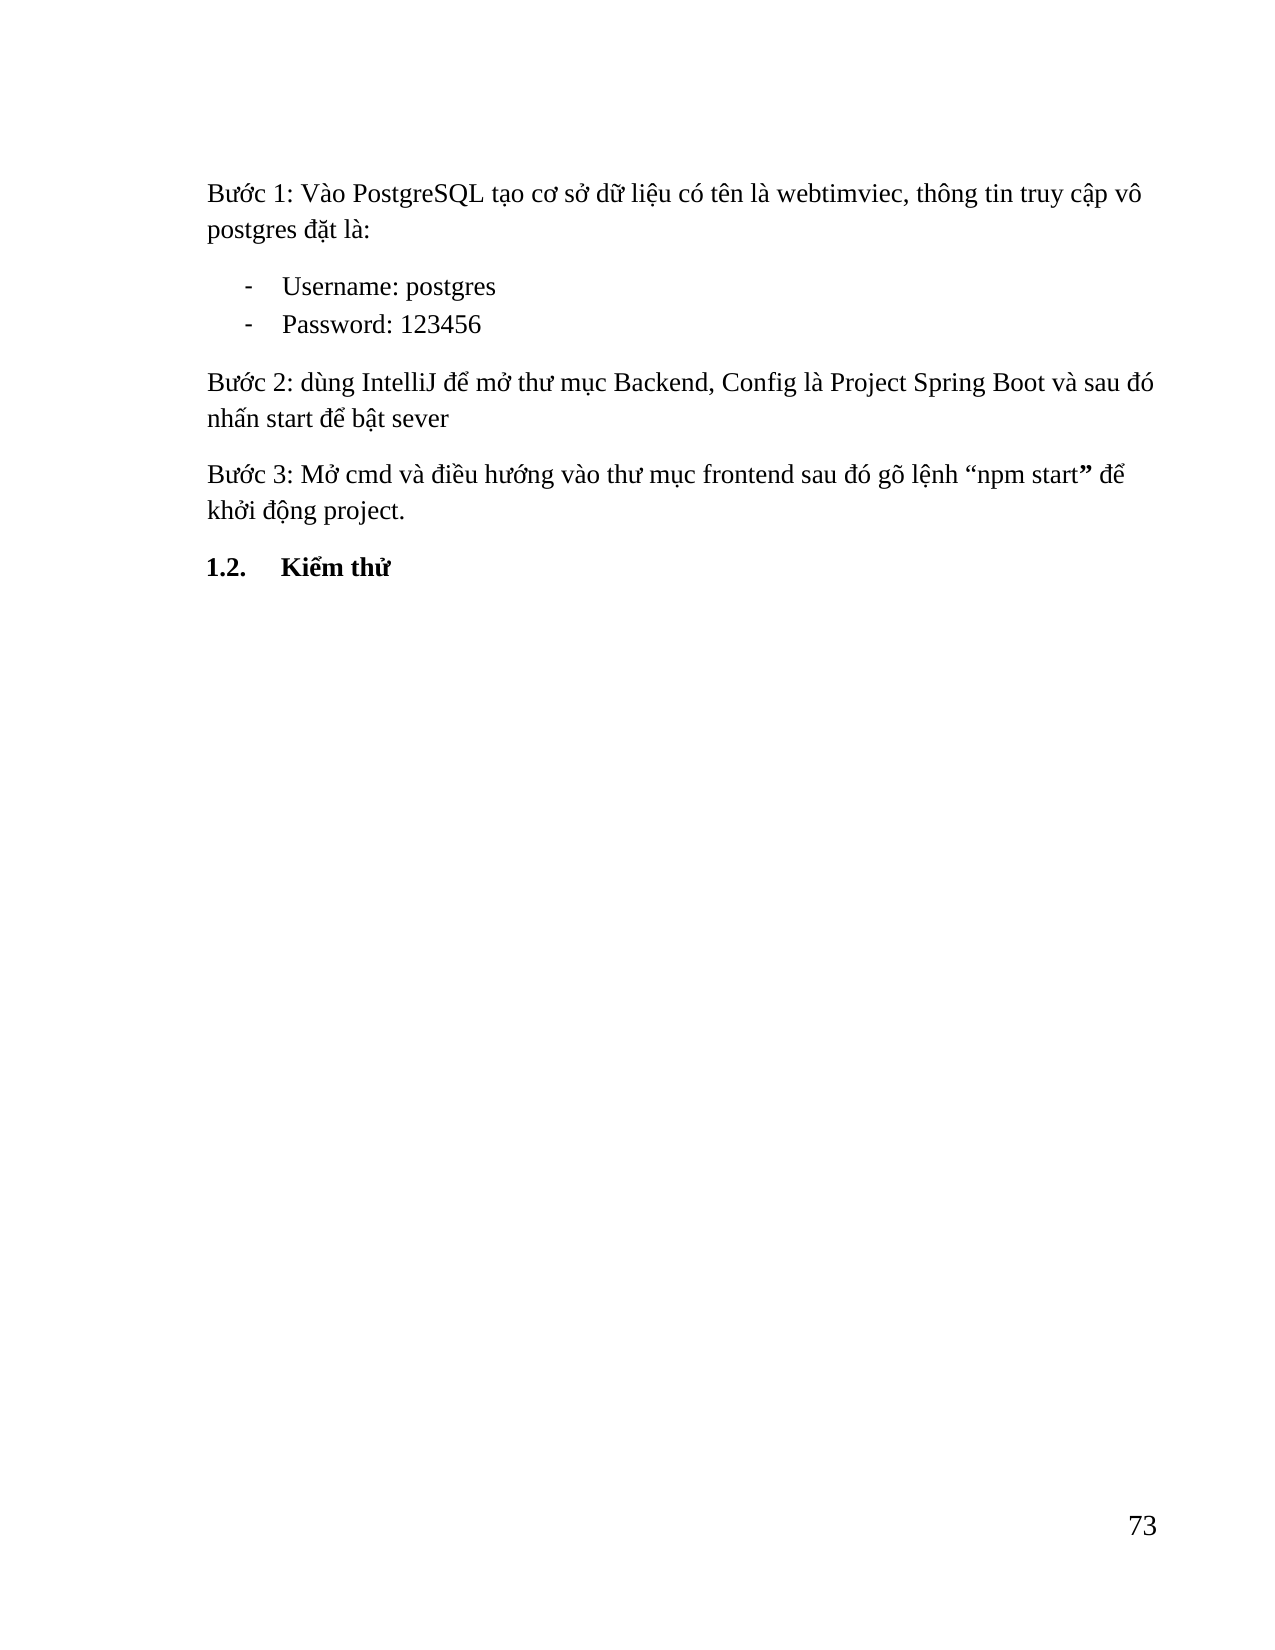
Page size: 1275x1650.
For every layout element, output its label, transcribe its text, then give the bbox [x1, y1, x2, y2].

subtitle Kiểm thử [206, 551, 1157, 582]
list Password: 123456 [244, 307, 1157, 340]
text Bước 3: Mở cmd và điều hướng vào thư mục frontend sau đó gõ lệnh “npm start” để khởi động project. [207, 458, 1157, 525]
list Username: postgres [244, 269, 1157, 302]
text Bước 2: dùng IntelliJ để mở thư mục Backend, Config là Project Spring Boot và sau đó nhấn start để bật sever [207, 366, 1157, 433]
text Bước 1: Vào PostgreSQL tạo cơ sở dữ liệu có tên là webtimviec, thông tin truy cập vô postgres đặt là: [207, 177, 1157, 244]
